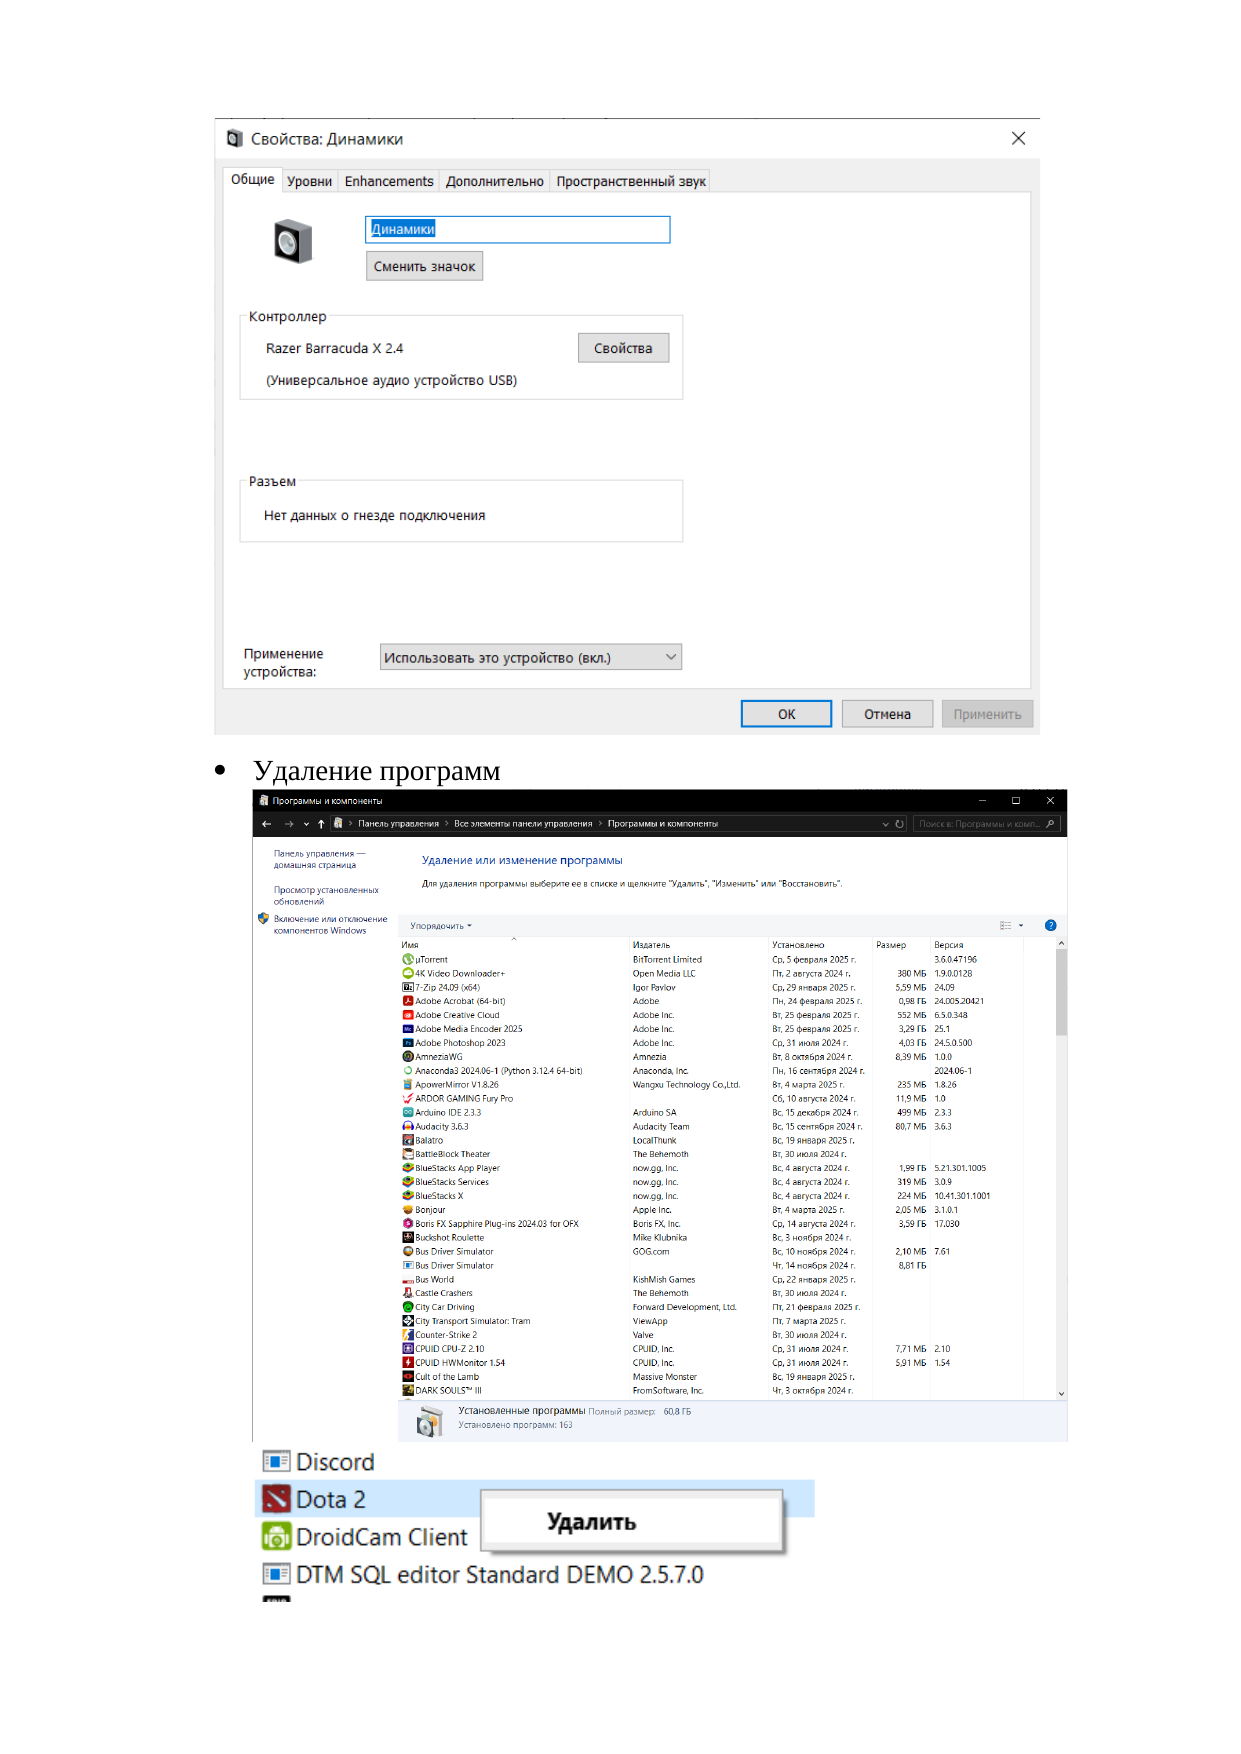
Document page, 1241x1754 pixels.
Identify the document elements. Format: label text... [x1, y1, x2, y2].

picture [252, 789, 1068, 1442]
picture [214, 118, 1041, 735]
list Удаление программ [215, 753, 1152, 787]
picture [252, 1444, 815, 1602]
